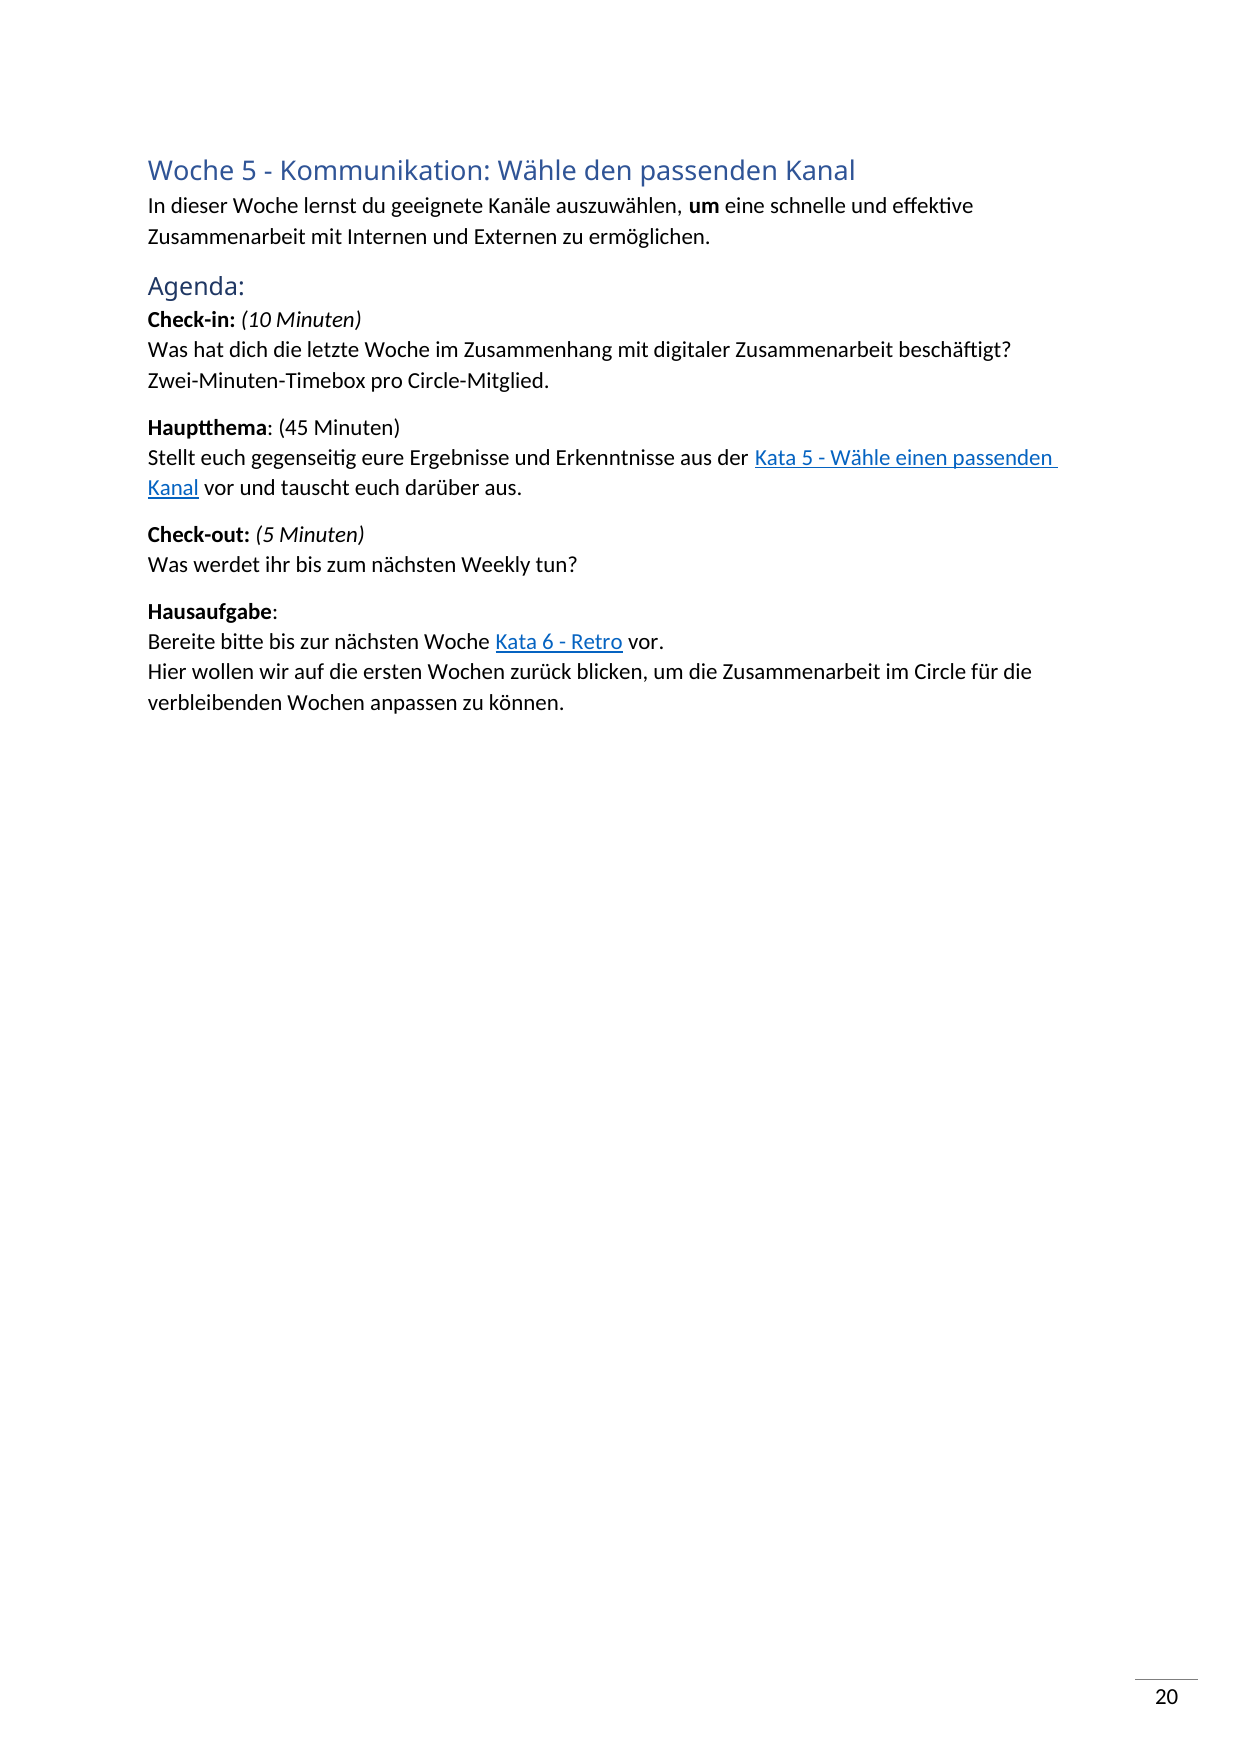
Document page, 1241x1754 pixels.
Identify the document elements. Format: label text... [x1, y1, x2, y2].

text In dieser Woche lernst du geeignete Kanäle auszuwählen, um eine schnelle und effektive Zusammenarbeit mit Internen und Externen zu ermöglichen. [148, 192, 1093, 250]
text Check-in: (10 Minuten) Was hat dich die letzte Woche im Zusammenhang mit digitaler Zusammenarbeit beschäftigt? Zwei-Minuten-Timebox pro Circle-Mitglied. [148, 305, 1093, 394]
text Hausaufgabe: Bereite bitte bis zur nächsten Woche Kata 6 - Retro vor. Hier wollen wir auf die ersten Wochen zurück blicken, um die Zusammenarbeit im Circle für die verbleibenden Wochen anpassen zu können. [148, 597, 1093, 716]
subtitle Agenda: [148, 269, 1093, 303]
subtitle Woche 5 - Kommunikation: Wähle den passenden Kanal [148, 152, 1093, 189]
text Check-out: (5 Minuten) Was werdet ihr bis zum nächsten Weekly tun? [148, 520, 1093, 578]
text Hauptthema: (45 Minuten) Stellt euch gegenseitig eure Ergebnisse und Erkenntnisse aus der Kata 5 - Wähle einen passenden Kanal vor und tauscht euch darüber aus. [148, 413, 1093, 501]
